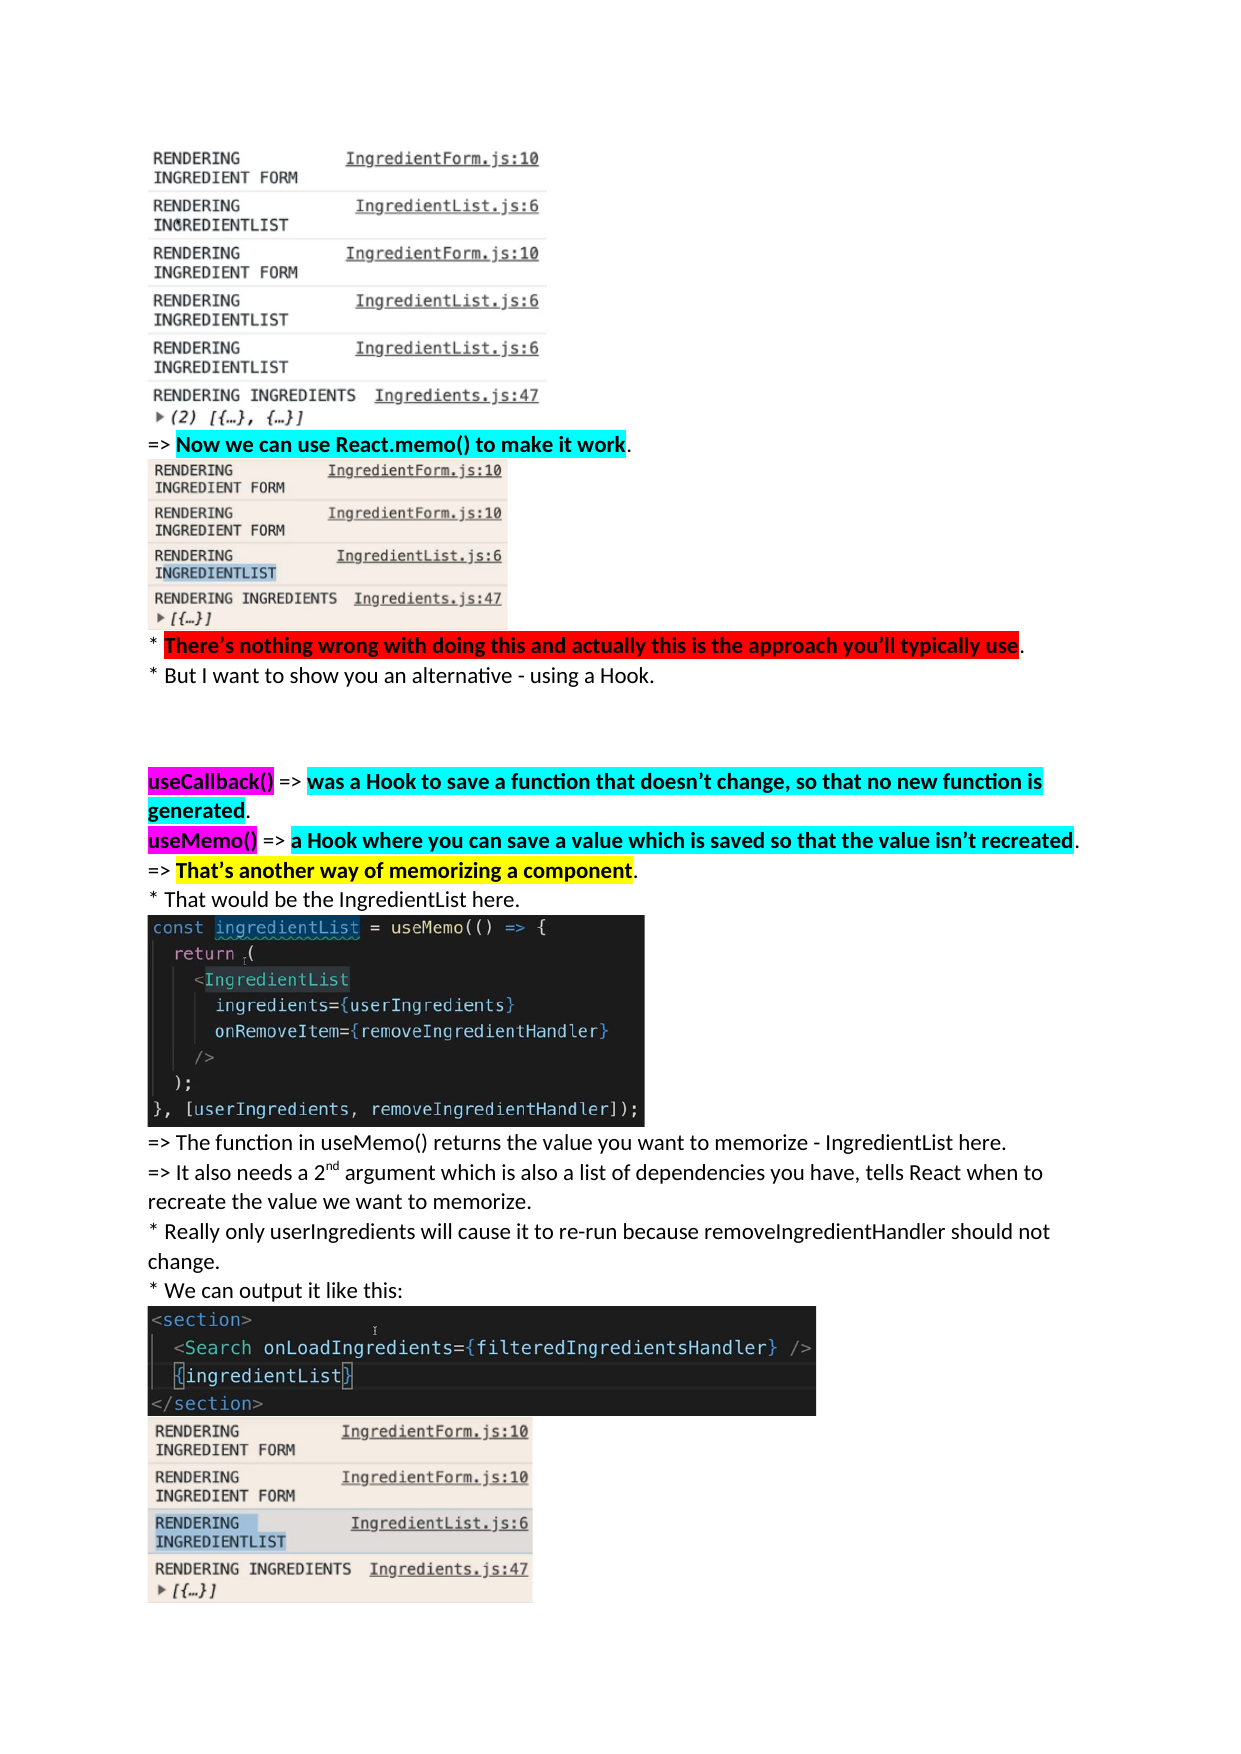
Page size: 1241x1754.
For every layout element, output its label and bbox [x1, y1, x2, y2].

picture [147, 1417, 533, 1603]
text [148, 707, 1093, 1602]
picture [147, 915, 645, 1127]
text [148, 148, 1093, 689]
picture [147, 459, 508, 630]
picture [147, 147, 547, 429]
picture [147, 1306, 817, 1416]
